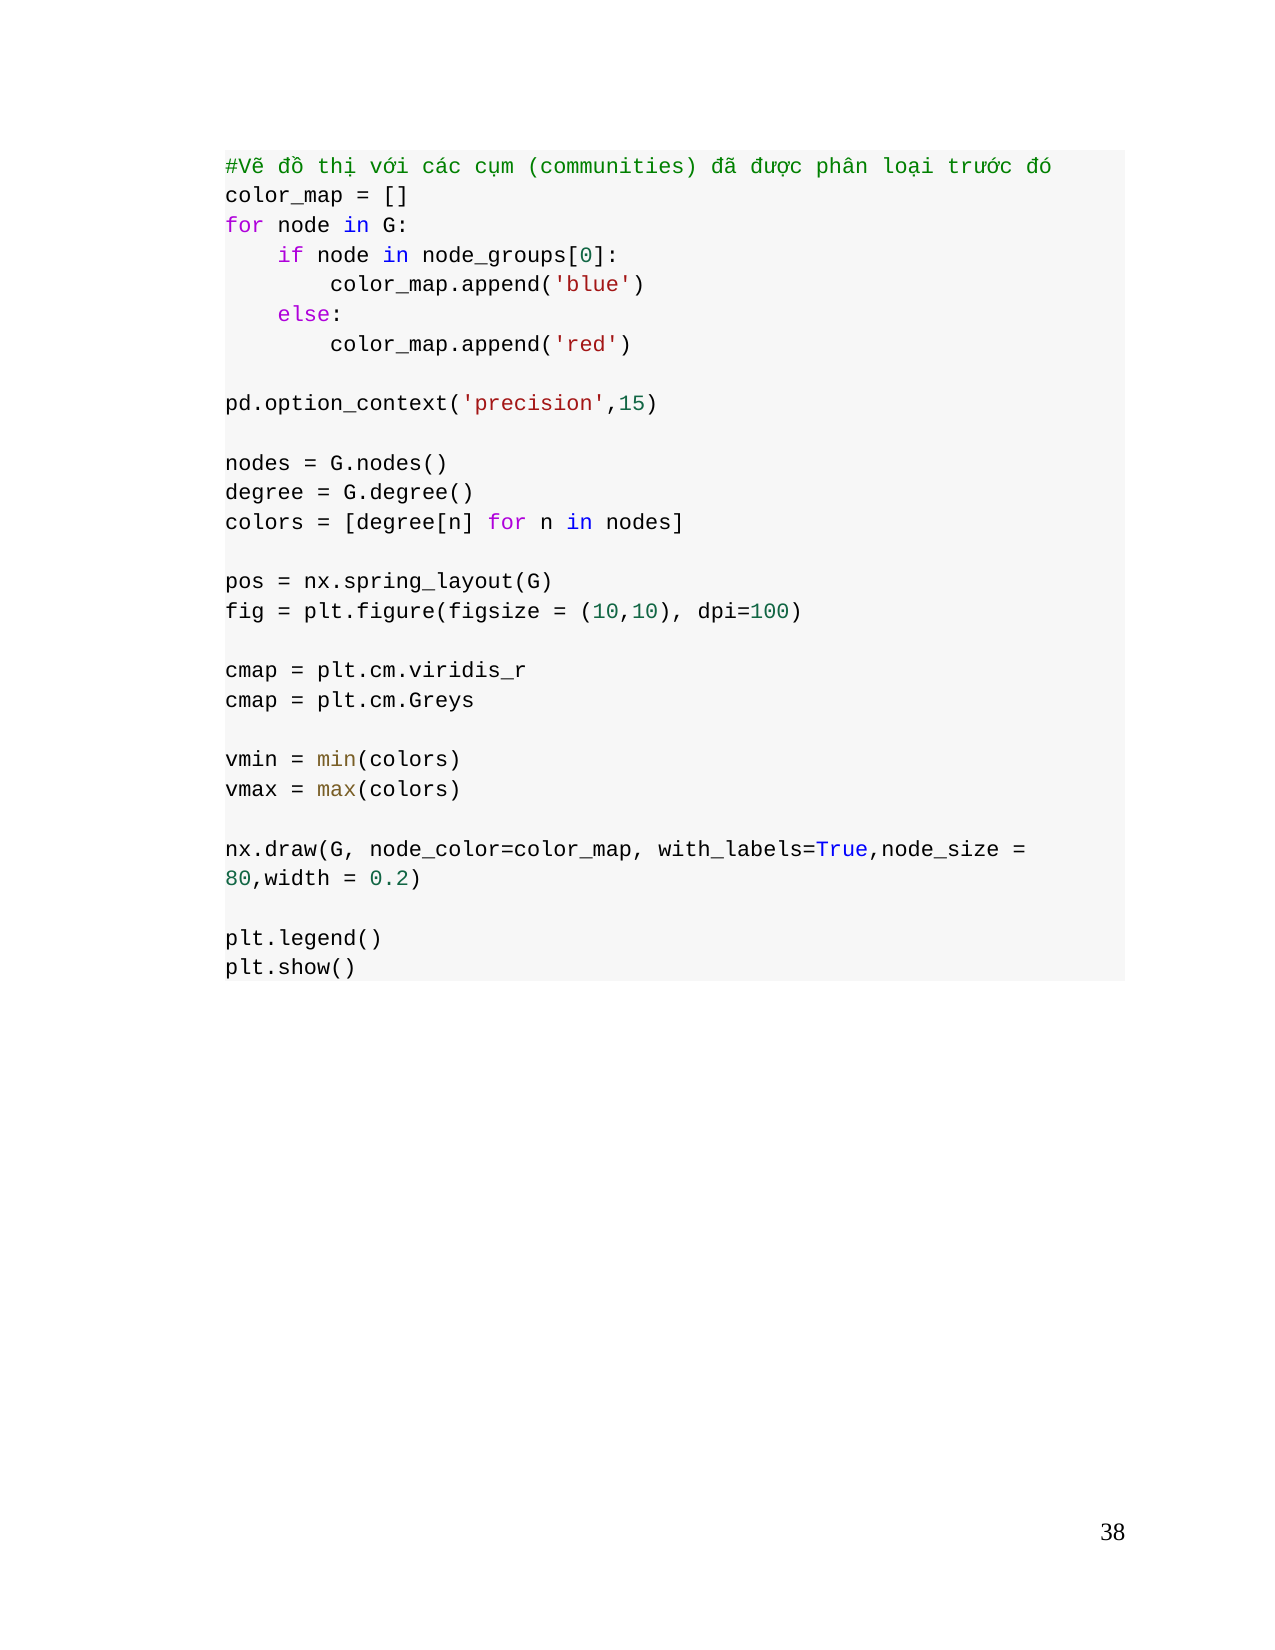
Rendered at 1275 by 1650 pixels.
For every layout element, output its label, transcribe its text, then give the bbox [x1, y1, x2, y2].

text pd.option_context('precision',15) [225, 387, 1125, 417]
text #Vẽ đồ thị với các cụm (communities) đã được phân loại trước đó [225, 150, 1125, 180]
text cmap = plt.cm.Greys [225, 684, 1125, 714]
text if node in node_groups[0]: [225, 239, 1125, 269]
text for node in G: [225, 209, 1125, 239]
text pos = nx.spring_layout(G) [225, 566, 1125, 595]
text fig = plt.figure(figsize = (10,10), dpi=100) [225, 595, 1125, 625]
text nx.draw(G, node_color=color_map, with_labels=True,node_size = 80,width = 0.2) [225, 833, 1125, 892]
text color_map.append('blue') [225, 269, 1125, 298]
text color_map = [] [225, 180, 1125, 209]
text colors = [degree[n] for n in nodes] [225, 506, 1125, 536]
text plt.legend() [225, 922, 1125, 952]
text vmin = min(colors) [225, 744, 1125, 773]
text cmap = plt.cm.viridis_r [225, 655, 1125, 684]
text degree = G.degree() [225, 477, 1125, 506]
text else: [225, 298, 1125, 328]
text plt.show() [225, 952, 1125, 981]
text vmax = max(colors) [225, 773, 1125, 803]
text nodes = G.nodes() [225, 447, 1125, 477]
text color_map.append('red') [225, 328, 1125, 358]
